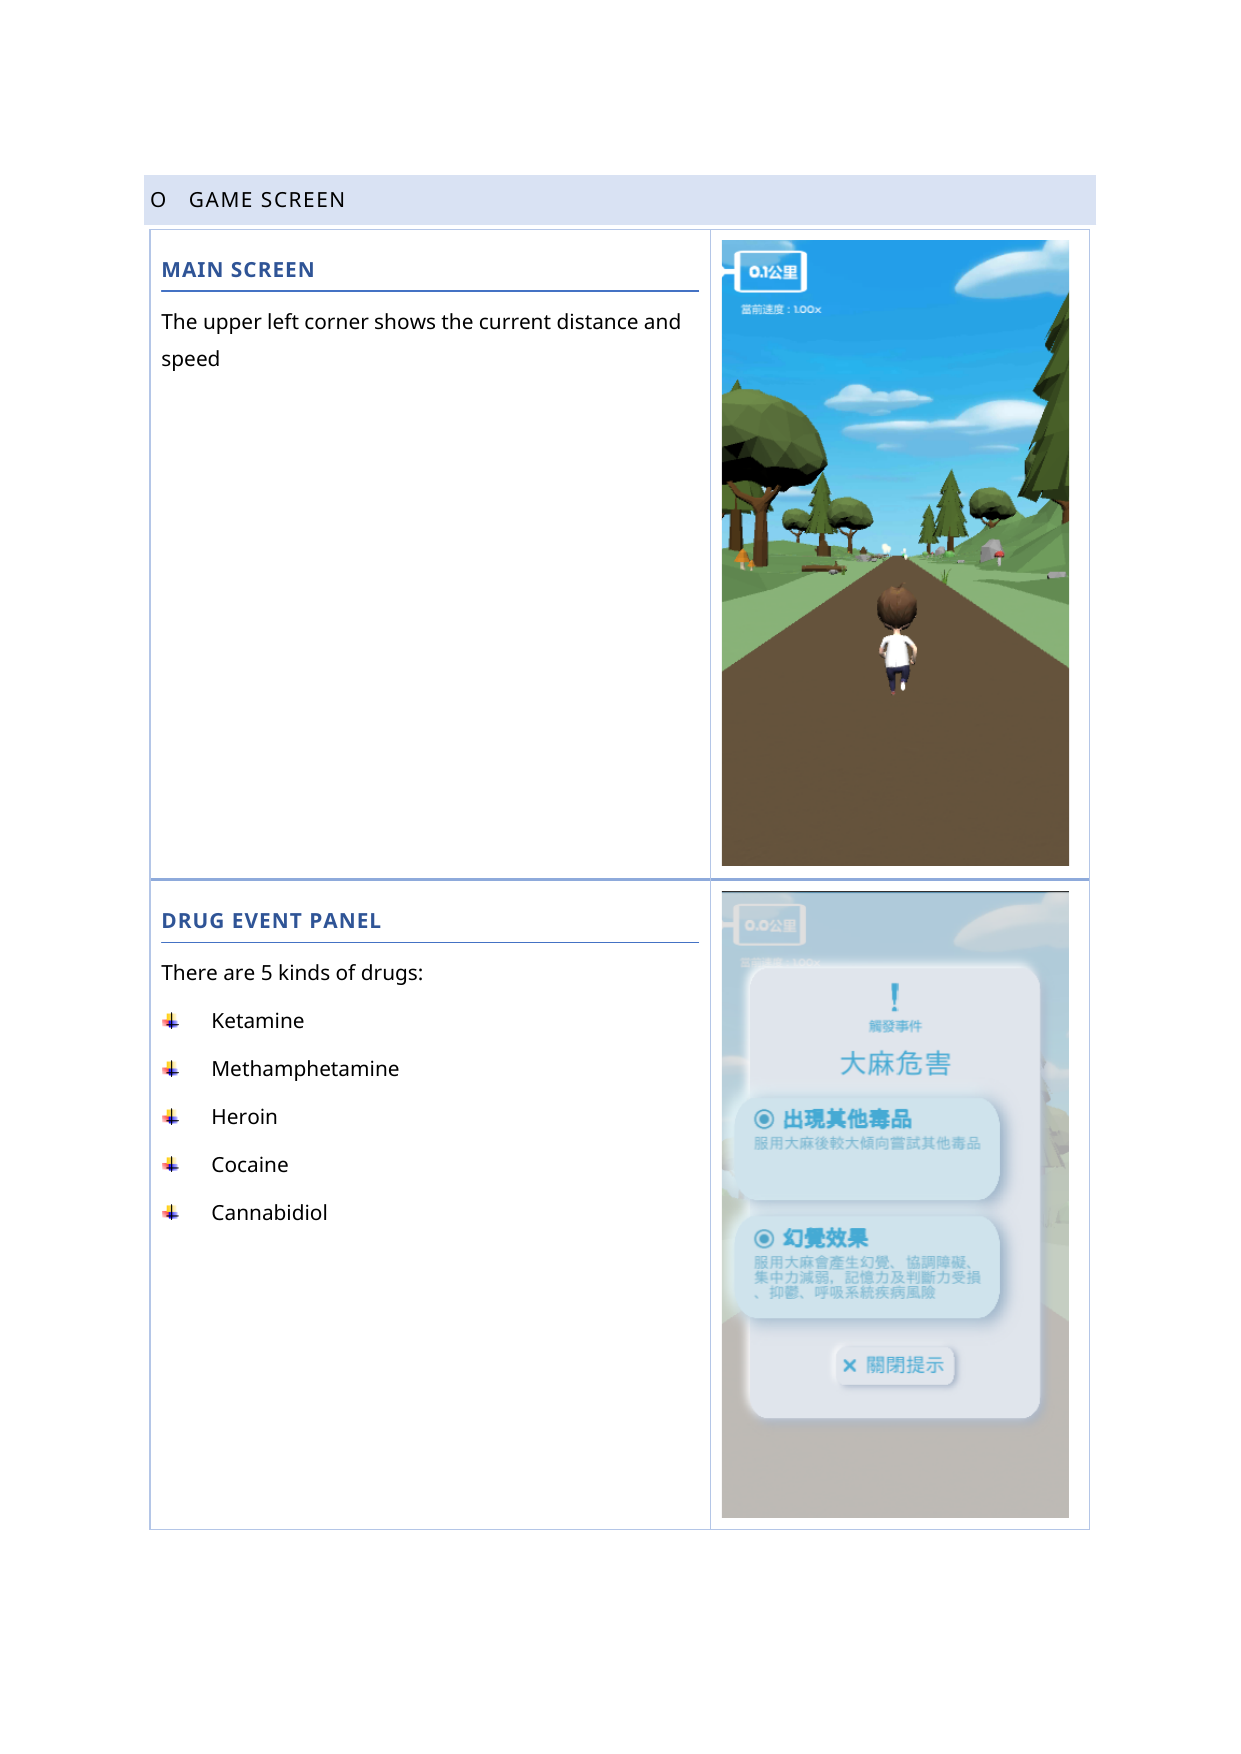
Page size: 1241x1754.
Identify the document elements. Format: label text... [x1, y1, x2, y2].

table_cell [711, 881, 1089, 1529]
picture [721, 891, 1069, 1518]
table_header [711, 230, 1089, 878]
picture [162, 1011, 179, 1029]
picture [721, 240, 1070, 866]
picture [162, 1155, 179, 1172]
picture [162, 1203, 179, 1220]
table_cell Drug Event Panel There are 5 kinds of drugs: Ketamine Methamphetamine Heroin Cocaine Cannabidiol [151, 881, 710, 1529]
table_header Main Screen The upper left corner shows the current distance and speed [151, 230, 710, 878]
picture [162, 1059, 179, 1077]
picture [162, 1107, 179, 1125]
subtitle o​ ​Game Screen [150, 181, 1090, 219]
